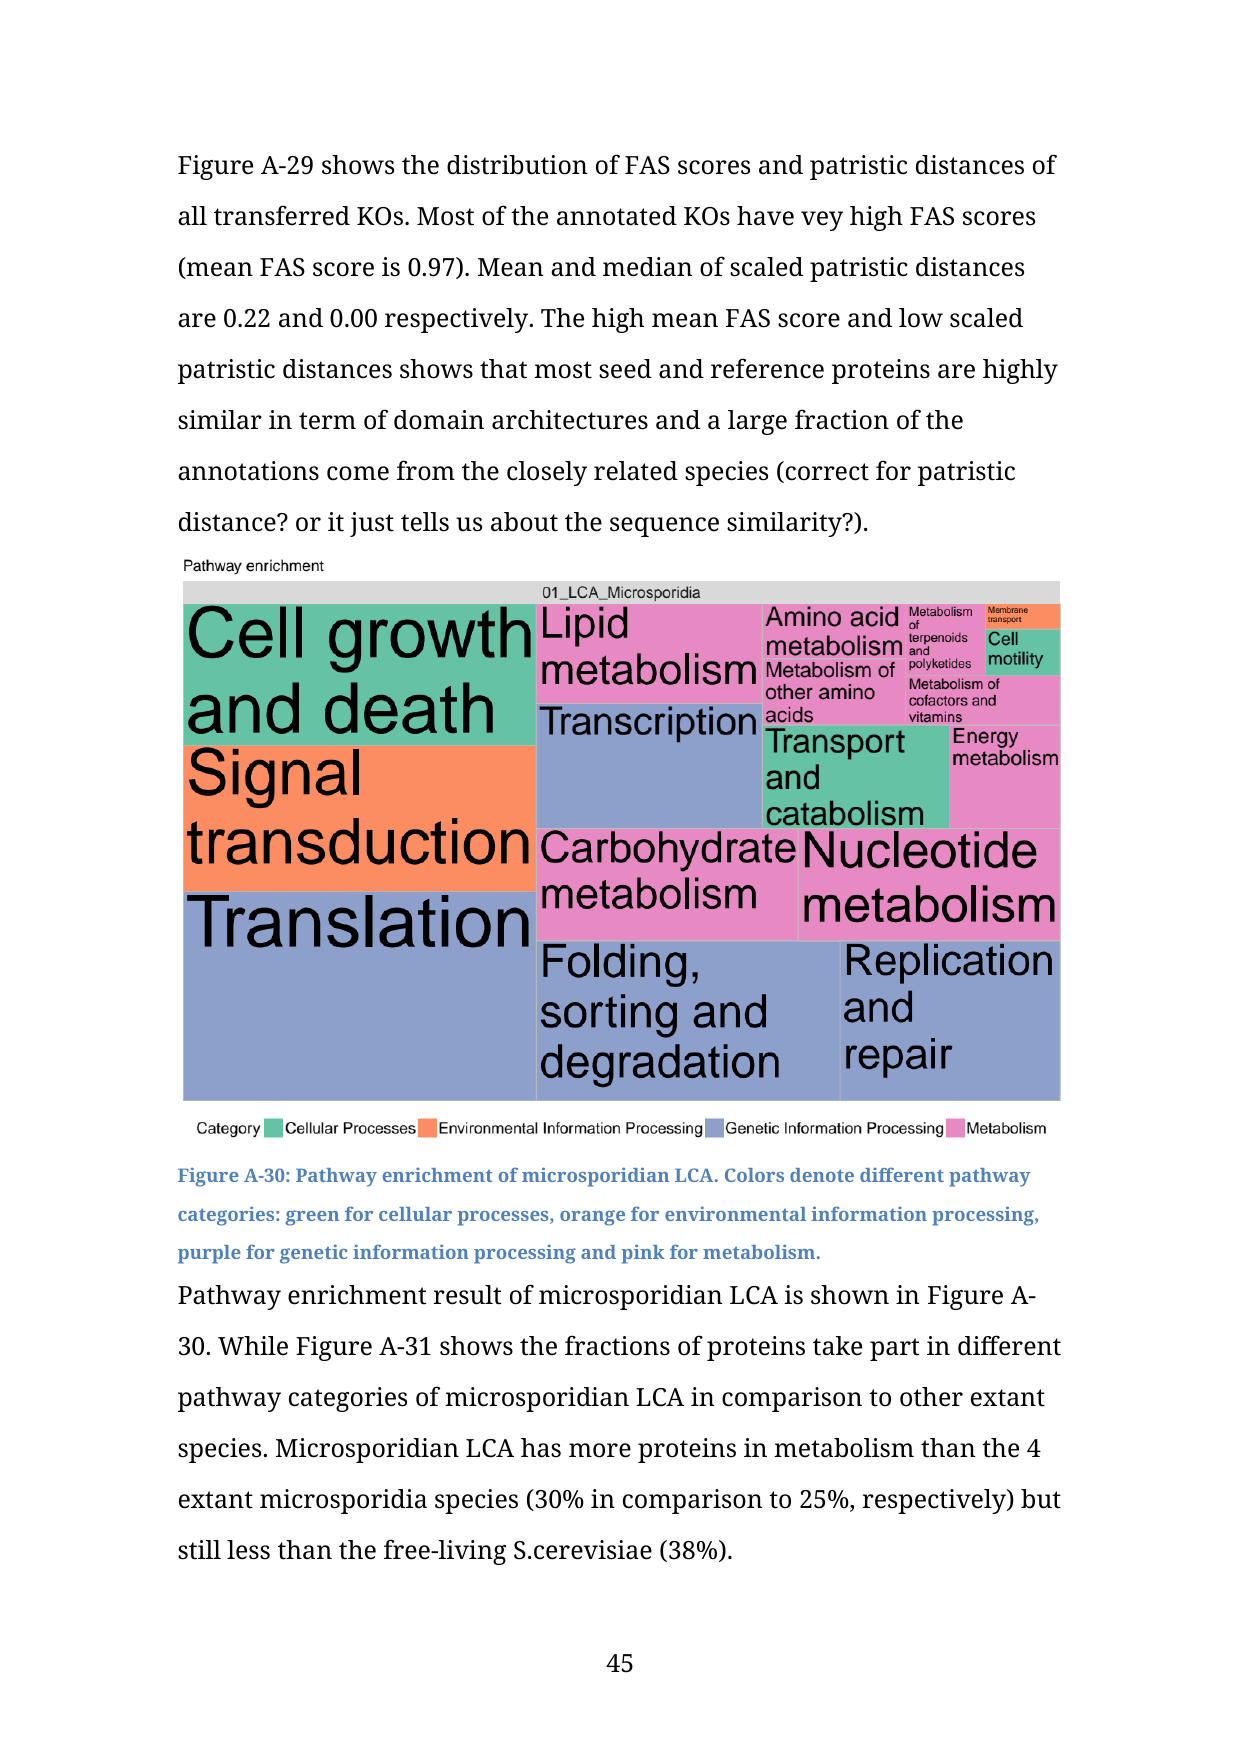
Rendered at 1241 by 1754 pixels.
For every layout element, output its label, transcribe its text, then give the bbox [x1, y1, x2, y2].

text Pathway enrichment result of microsporidian LCA is shown in Figure A-30. While Figure A-31 shows the fractions of proteins take part in different pathway categories of microsporidian LCA in comparison to other extant species. Microsporidian LCA has more proteins in metabolism than the 4 extant microsporidia species (30% in comparison to 25%, respectively) but still less than the free-living S.cerevisiae (38%). [177, 1277, 1063, 1567]
text Figure A-29 shows the distribution of FAS scores and patristic distances of all transferred KOs. Most of the annotated KOs have vey high FAS scores (mean FAS score is 0.97). Mean and median of scaled patristic distances are 0.22 and 0.00 respectively. The high mean FAS score and low scaled patristic distances shows that most seed and reference proteins are highly similar in term of domain architectures and a large fraction of the annotations come from the closely related species (correct for patristic distance? or it just tells us about the sequence similarity?). [177, 148, 1063, 539]
text Figure A-30: Pathway enrichment of microsporidian LCA. Colors denote different pathway categories: green for cellular processes, orange for environmental information processing, purple for genetic information processing and pink for metabolism. [177, 1163, 1063, 1265]
